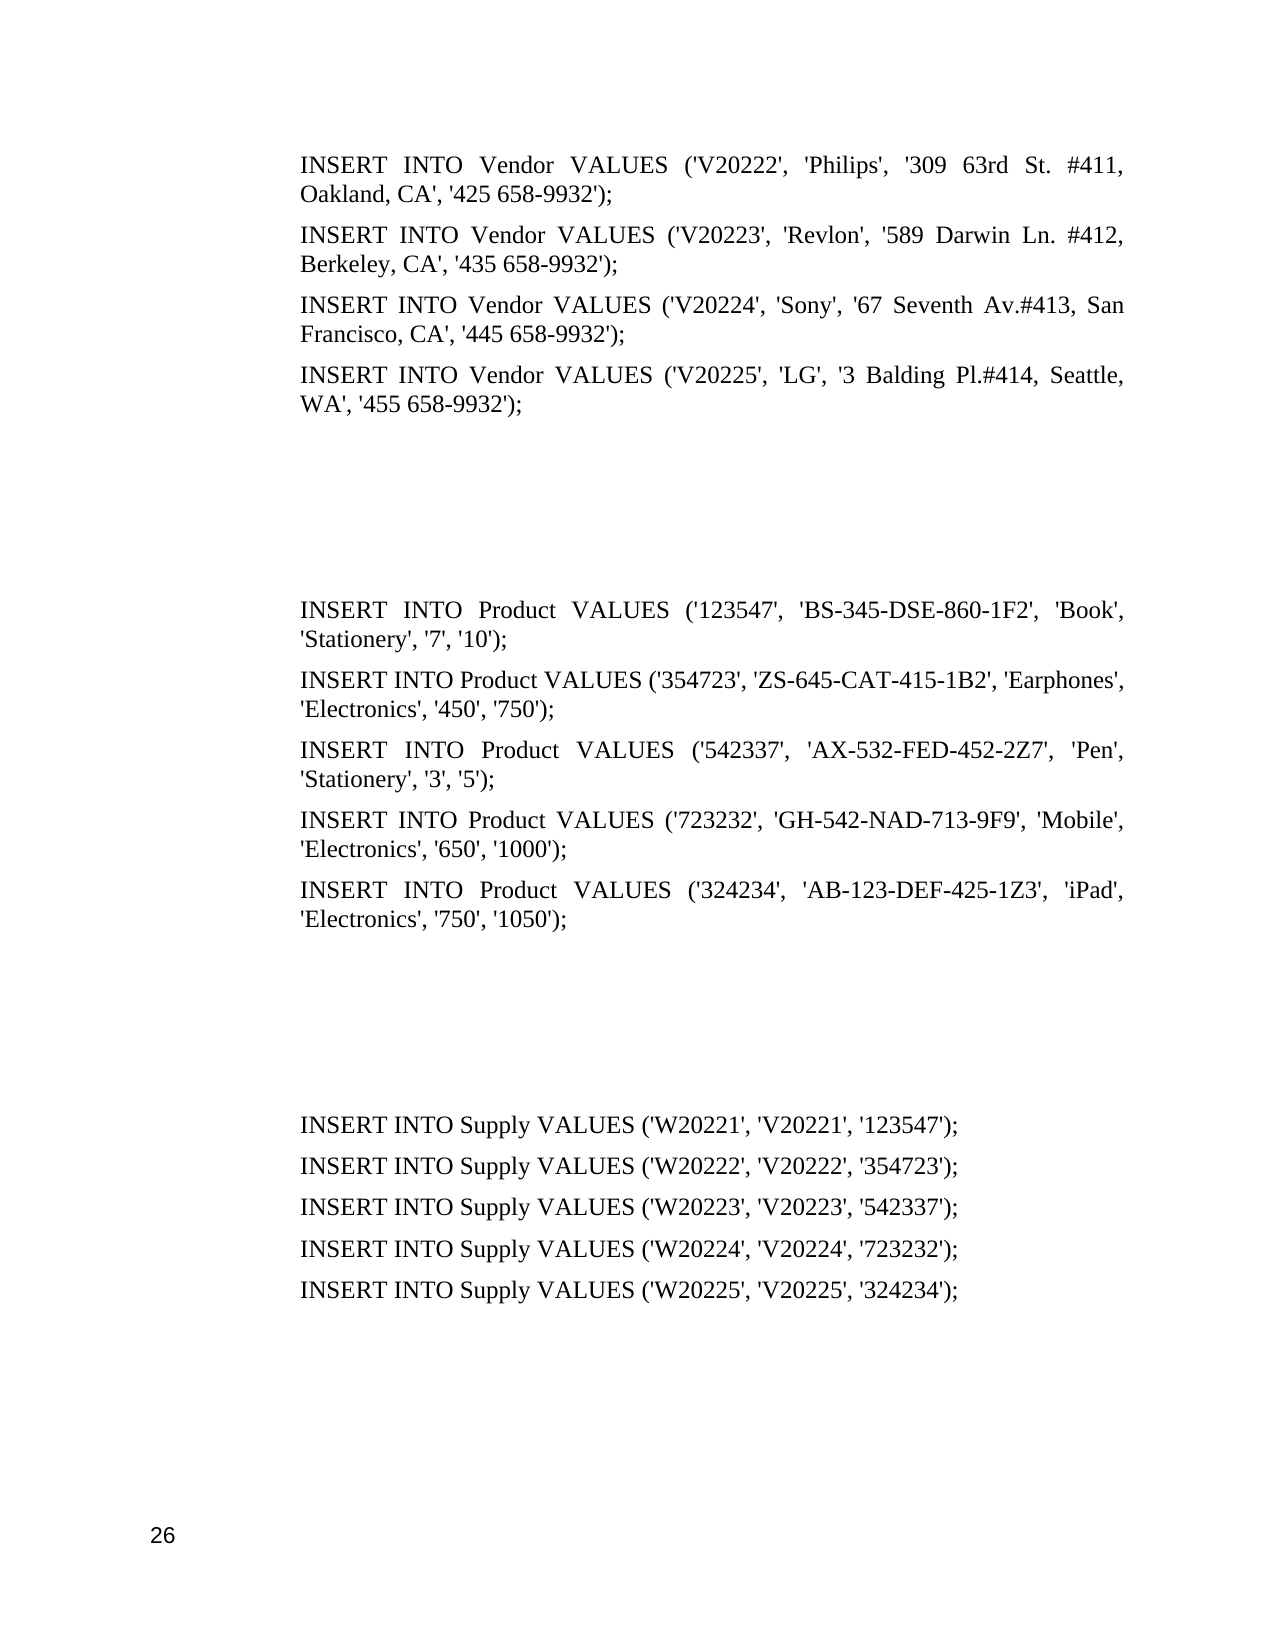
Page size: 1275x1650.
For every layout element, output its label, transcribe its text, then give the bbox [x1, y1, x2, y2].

text INSERT INTO Supply VALUES ('W20225', 'V20225', '324234'); [300, 1275, 1125, 1304]
text INSERT INTO Vendor VALUES ('V20225', 'LG', '3 Balding Pl.#414, Seattle, WA', '455 658-9932'); [300, 360, 1125, 417]
text INSERT INTO Supply VALUES ('W20224', 'V20224', '723232'); [300, 1234, 1125, 1262]
text INSERT INTO Product VALUES ('723232', 'GH-542-NAD-713-9F9', 'Mobile', 'Electronics', '650', '1000'); [300, 805, 1125, 862]
text INSERT INTO Vendor VALUES ('V20224', 'Sony', '67 Seventh Av.#413, San Francisco, CA', '445 658-9932'); [300, 290, 1125, 347]
text INSERT INTO Supply VALUES ('W20223', 'V20223', '542337'); [300, 1192, 1125, 1221]
text INSERT INTO Vendor VALUES ('V20223', 'Revlon', '589 Darwin Ln. #412, Berkeley, CA', '435 658-9932'); [300, 220, 1125, 277]
text INSERT INTO Product VALUES ('123547', 'BS-345-DSE-860-1F2', 'Book', 'Stationery', '7', '10'); [300, 595, 1125, 652]
text INSERT INTO Product VALUES ('542337', 'AX-532-FED-452-2Z7', 'Pen', 'Stationery', '3', '5'); [300, 735, 1125, 792]
text INSERT INTO Product VALUES ('324234', 'AB-123-DEF-425-1Z3', 'iPad', 'Electronics', '750', '1050'); [300, 875, 1125, 932]
text INSERT INTO Supply VALUES ('W20221', 'V20221', '123547'); [300, 1110, 1125, 1139]
text INSERT INTO Supply VALUES ('W20222', 'V20222', '354723'); [300, 1151, 1125, 1180]
text INSERT INTO Vendor VALUES ('V20222', 'Philips', '309 63rd St. #411, Oakland, CA', '425 658-9932'); [300, 150, 1125, 207]
text INSERT INTO Product VALUES ('354723', 'ZS-645-CAT-415-1B2', 'Earphones', 'Electronics', '450', '750'); [300, 665, 1125, 722]
